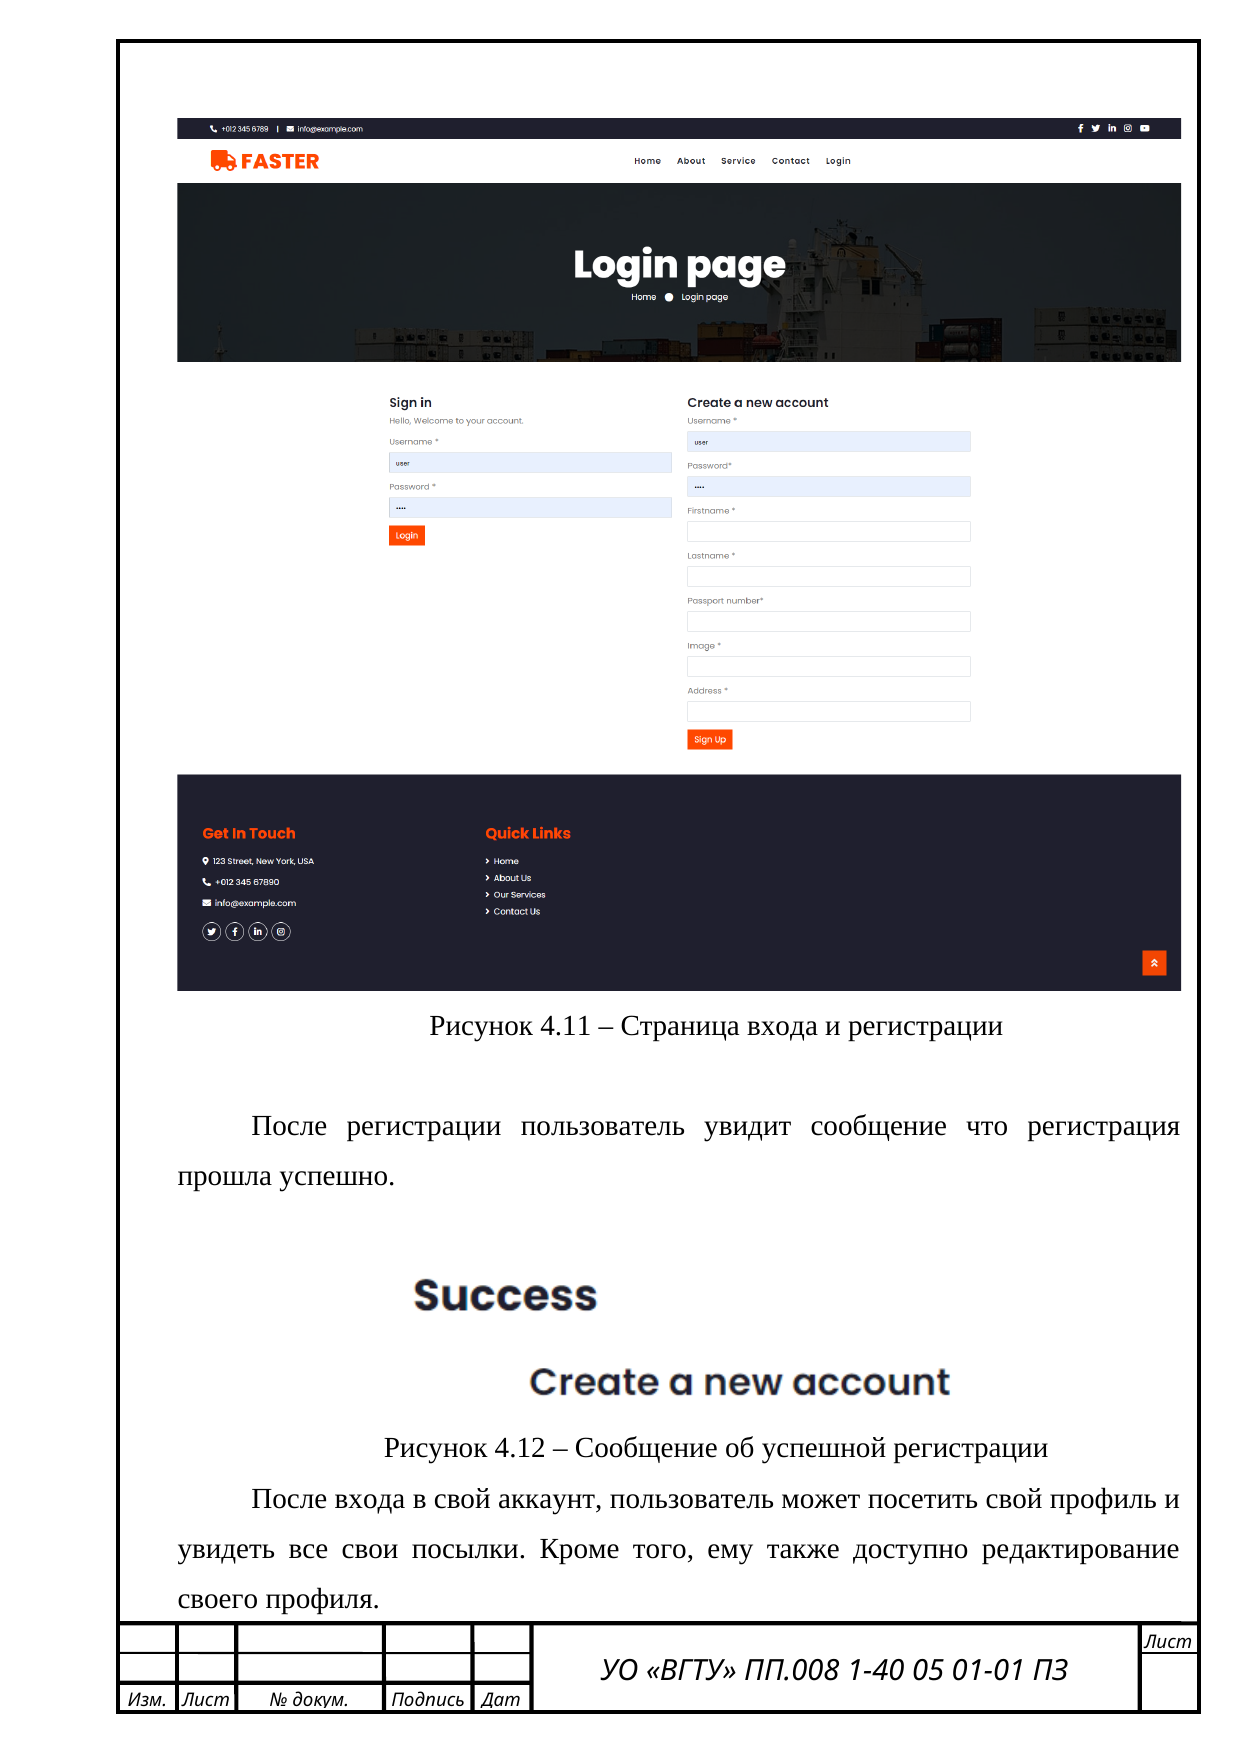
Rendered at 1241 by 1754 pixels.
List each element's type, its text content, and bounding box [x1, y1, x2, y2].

text Рисунок 4.11 – Страница входа и регистрации [177, 1008, 1181, 1041]
text После входа в свой аккаунт, пользователь может посетить свой профиль и увидеть все свои посылки. Кроме того, ему также доступно редактирование своего профиля. [177, 1481, 1181, 1615]
picture [177, 118, 1182, 991]
picture [383, 1259, 975, 1414]
text После регистрации пользователь увидит сообщение что регистрация прошла успешно. [177, 1108, 1181, 1192]
text Рисунок 4.12 – Сообщение об успешной регистрации [177, 1431, 1181, 1464]
